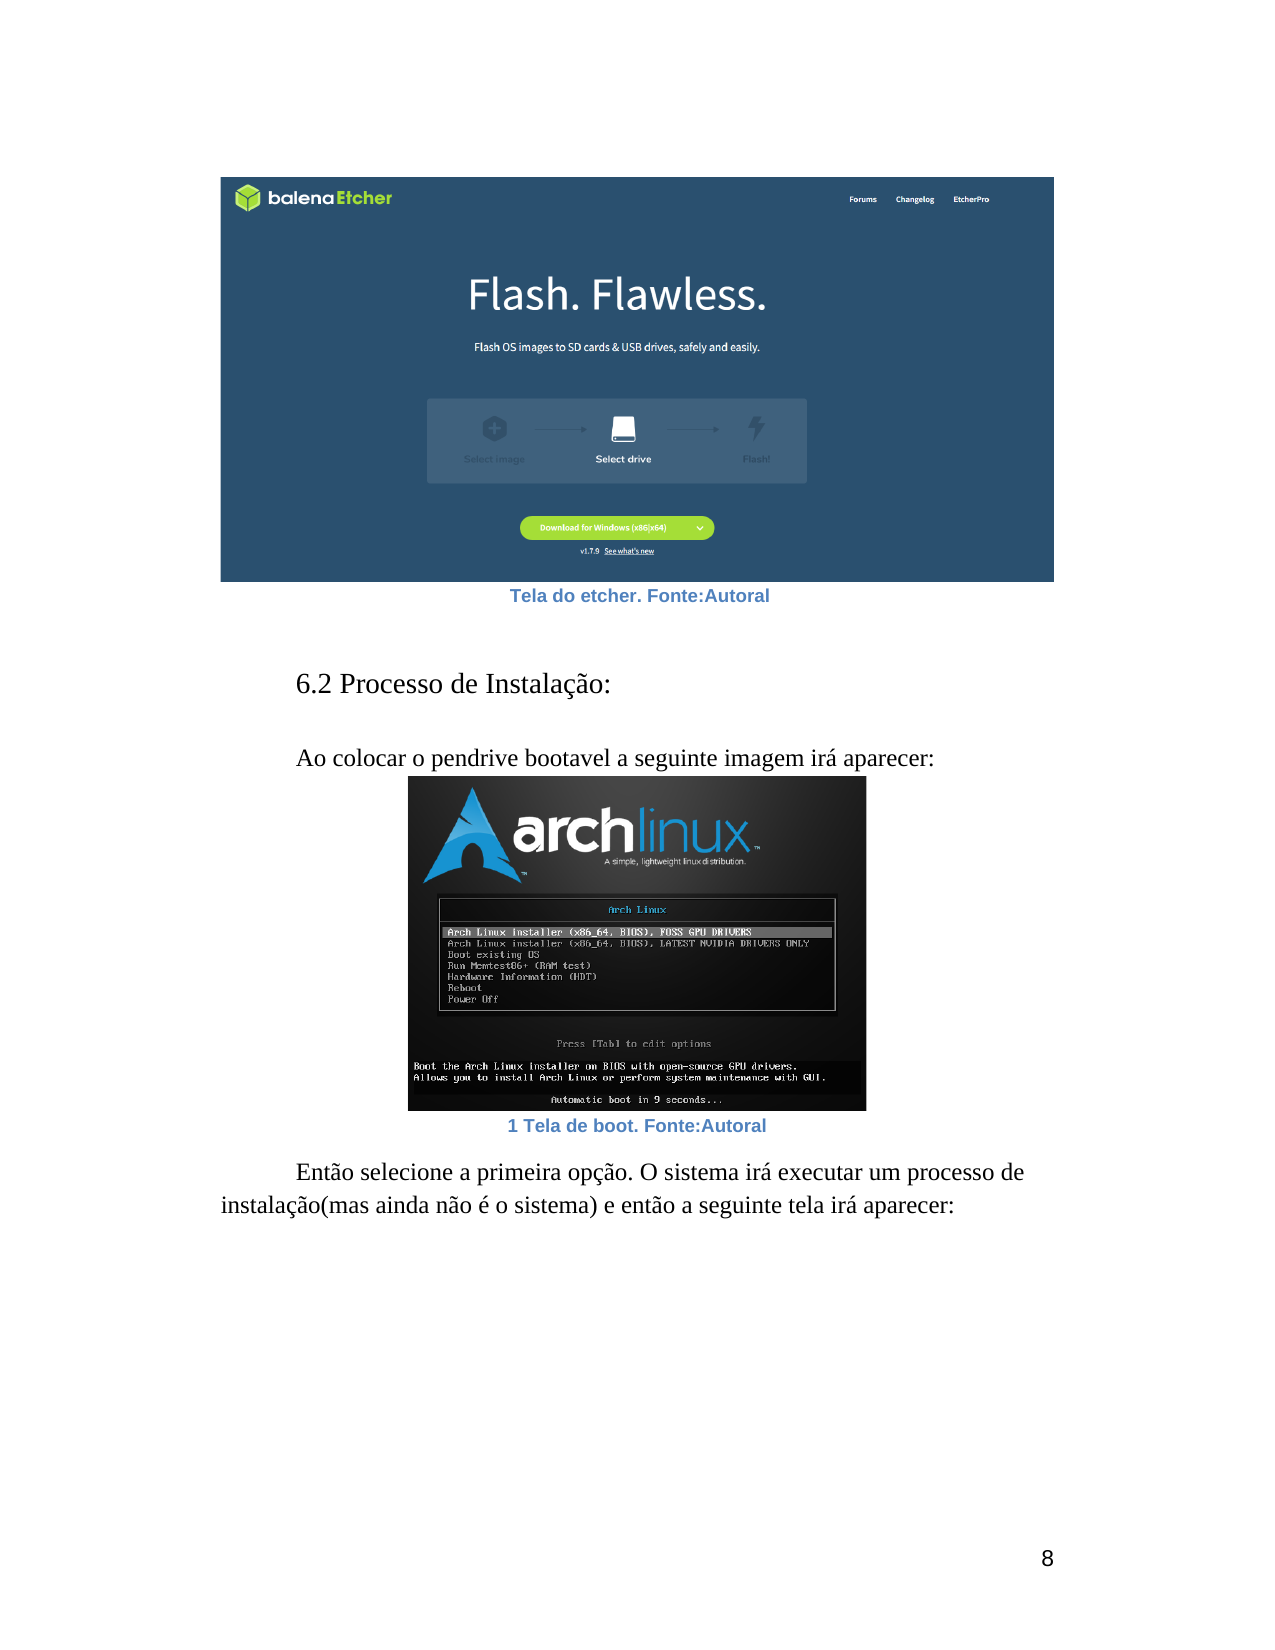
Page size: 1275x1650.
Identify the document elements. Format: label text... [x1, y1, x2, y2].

text Então selecione a primeira opção. O sistema irá executar um processo de instalação(mas ainda não é o sistema) e então a seguinte tela irá aparecer: [221, 1157, 1054, 1218]
picture [407, 776, 867, 1111]
picture [220, 177, 1054, 582]
text 6.2 Processo de Instalação: [221, 666, 1054, 700]
text Tela do etcher. Fonte:Autoral [221, 585, 1054, 607]
text 1 Tela de boot. Fonte:Autoral [221, 1114, 1054, 1136]
text Ao colocar o pendrive bootavel a seguinte imagem irá aparecer: [221, 743, 1054, 772]
